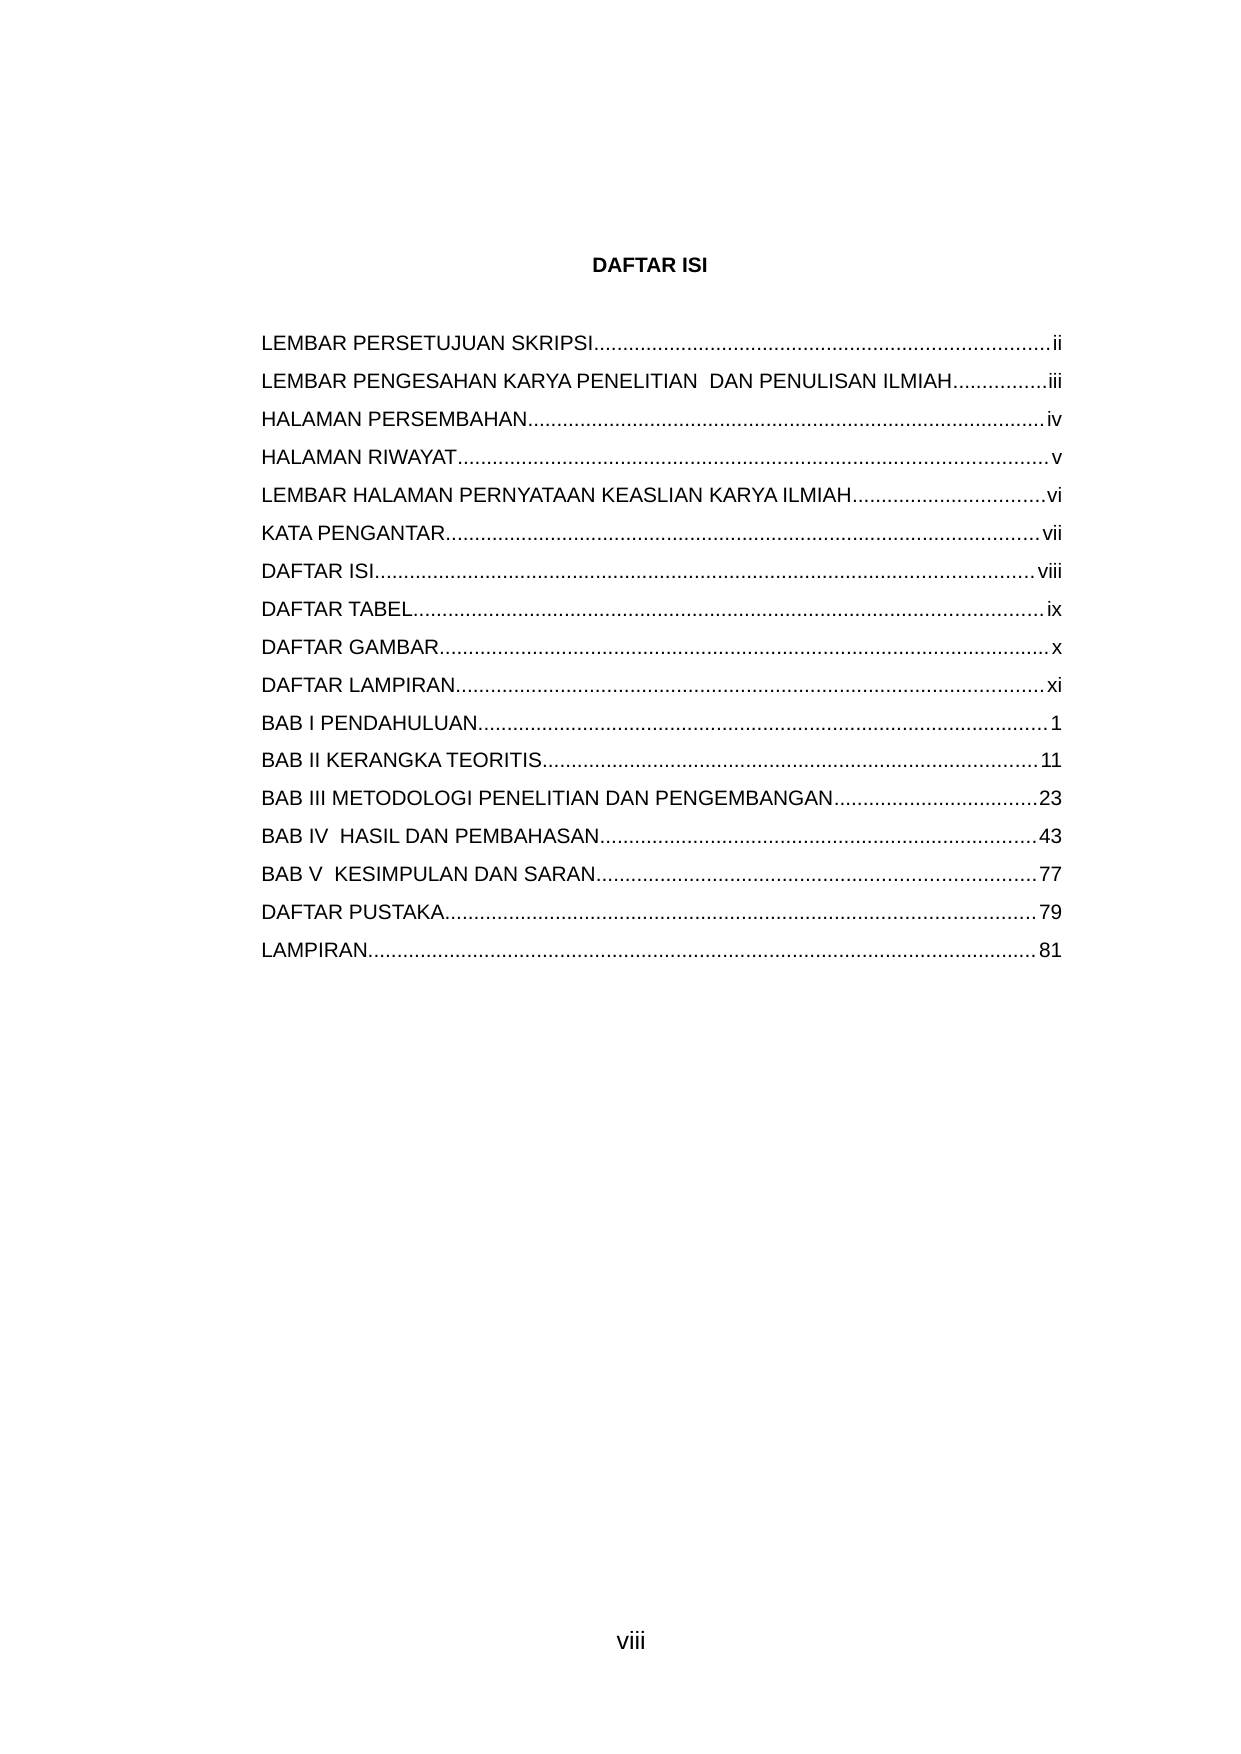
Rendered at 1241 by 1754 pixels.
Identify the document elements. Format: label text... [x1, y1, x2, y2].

subtitle DAFTAR ISI [236, 253, 1063, 277]
